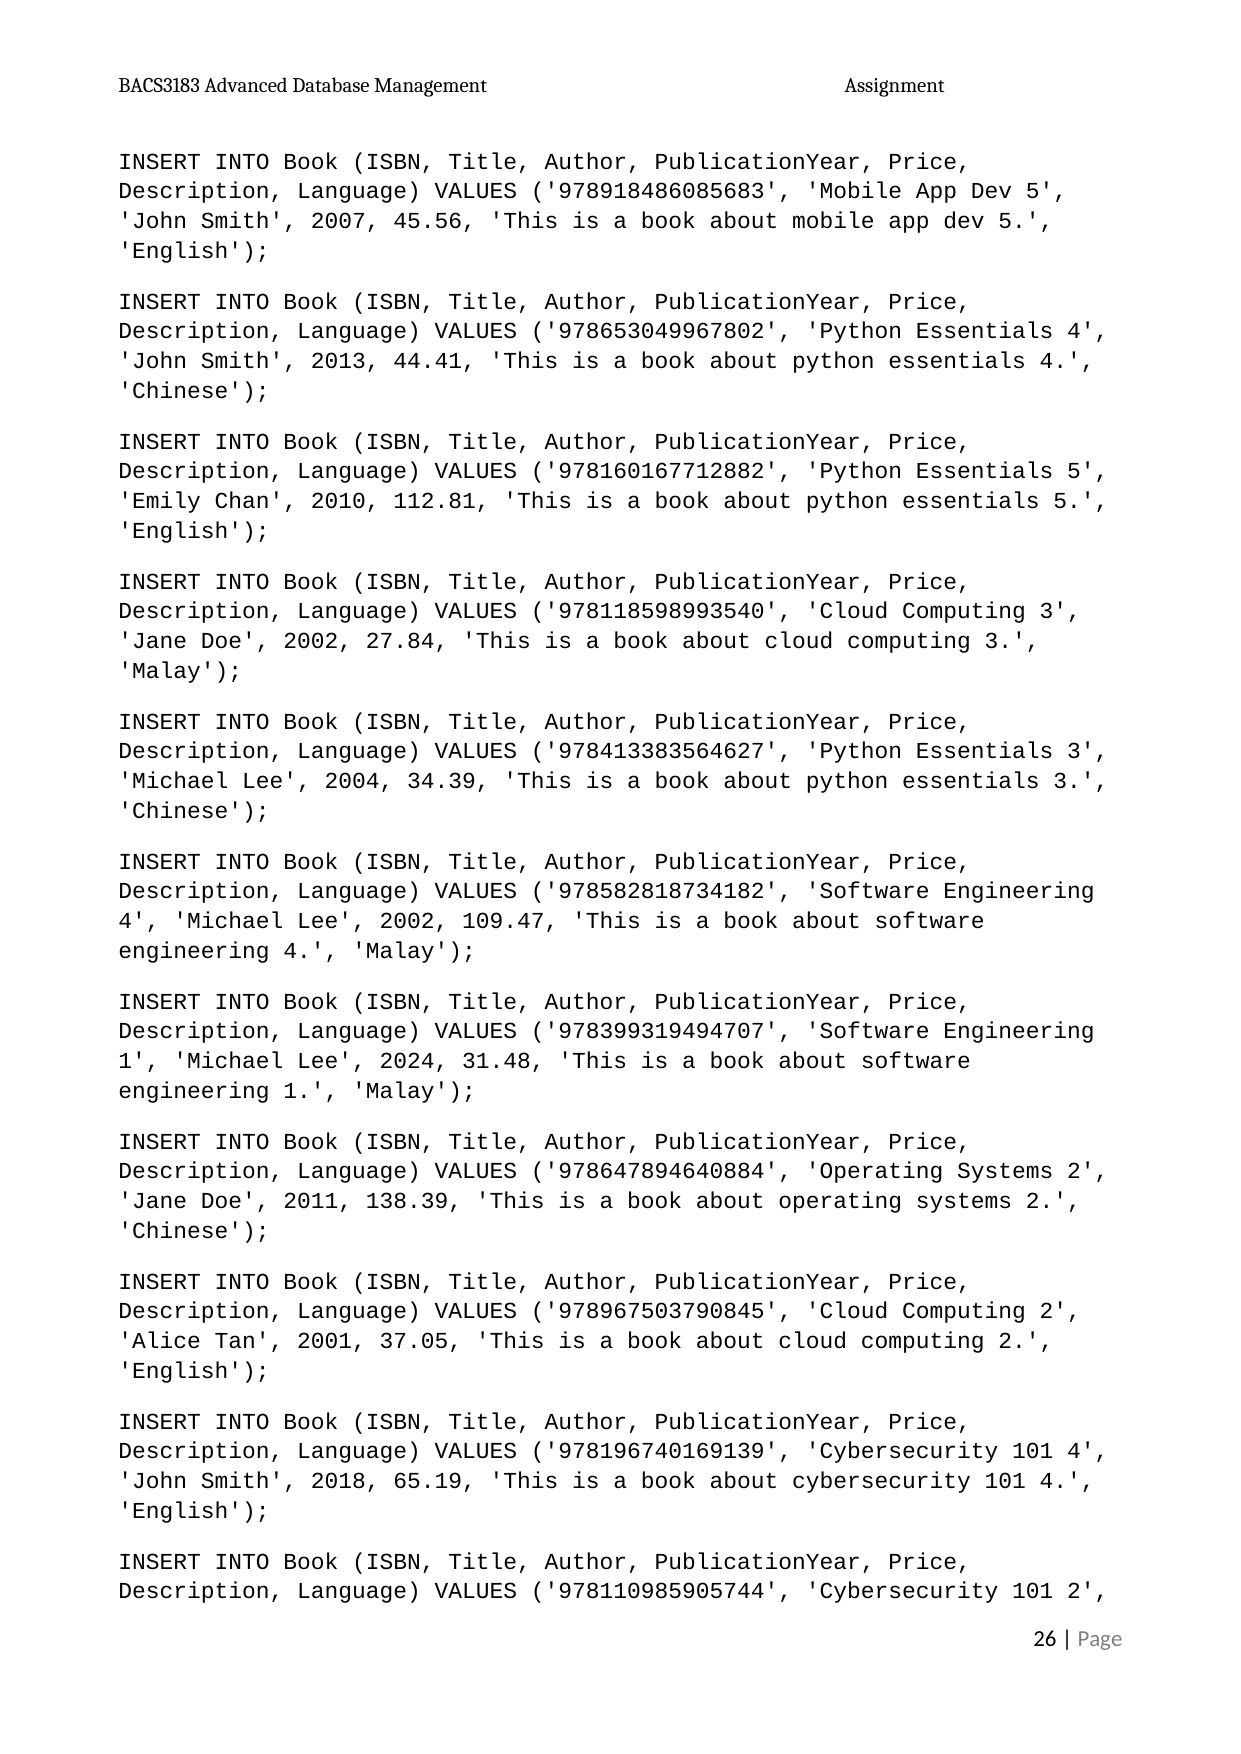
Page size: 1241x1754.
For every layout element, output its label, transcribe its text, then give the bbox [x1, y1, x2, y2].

text INSERT INTO Book (ISBN, Title, Author, PublicationYear, Price, Description, Language) VALUES ('978647894640884', 'Operating Systems 2', 'Jane Doe', 2011, 138.39, 'This is a book about operating systems 2.', 'Chinese'); [118, 1130, 1122, 1245]
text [118, 1550, 1122, 1606]
text INSERT INTO Book (ISBN, Title, Author, PublicationYear, Price, Description, Language) VALUES ('978413383564627', 'Python Essentials 3', 'Michael Lee', 2004, 34.39, 'This is a book about python essentials 3.', 'Chinese'); [118, 710, 1122, 825]
text INSERT INTO Book (ISBN, Title, Author, PublicationYear, Price, Description, Language) VALUES ('978918486085683', 'Mobile App Dev 5', 'John Smith', 2007, 45.56, 'This is a book about mobile app dev 5.', 'English'); [118, 150, 1122, 265]
text INSERT INTO Book (ISBN, Title, Author, PublicationYear, Price, Description, Language) VALUES ('978160167712882', 'Python Essentials 5', 'Emily Chan', 2010, 112.81, 'This is a book about python essentials 5.', 'English'); [118, 430, 1122, 545]
text INSERT INTO Book (ISBN, Title, Author, PublicationYear, Price, Description, Language) VALUES ('978118598993540', 'Cloud Computing 3', 'Jane Doe', 2002, 27.84, 'This is a book about cloud computing 3.', 'Malay'); [118, 570, 1122, 685]
text INSERT INTO Book (ISBN, Title, Author, PublicationYear, Price, Description, Language) VALUES ('978967503790845', 'Cloud Computing 2', 'Alice Tan', 2001, 37.05, 'This is a book about cloud computing 2.', 'English'); [118, 1270, 1122, 1385]
text INSERT INTO Book (ISBN, Title, Author, PublicationYear, Price, Description, Language) VALUES ('978653049967802', 'Python Essentials 4', 'John Smith', 2013, 44.41, 'This is a book about python essentials 4.', 'Chinese'); [118, 290, 1122, 405]
text INSERT INTO Book (ISBN, Title, Author, PublicationYear, Price, Description, Language) VALUES ('978399319494707', 'Software Engineering 1', 'Michael Lee', 2024, 31.48, 'This is a book about software engineering 1.', 'Malay'); [118, 990, 1122, 1105]
text INSERT INTO Book (ISBN, Title, Author, PublicationYear, Price, Description, Language) VALUES ('978196740169139', 'Cybersecurity 101 4', 'John Smith', 2018, 65.19, 'This is a book about cybersecurity 101 4.', 'English'); [118, 1410, 1122, 1525]
text INSERT INTO Book (ISBN, Title, Author, PublicationYear, Price, Description, Language) VALUES ('978582818734182', 'Software Engineering 4', 'Michael Lee', 2002, 109.47, 'This is a book about software engineering 4.', 'Malay'); [118, 850, 1122, 965]
